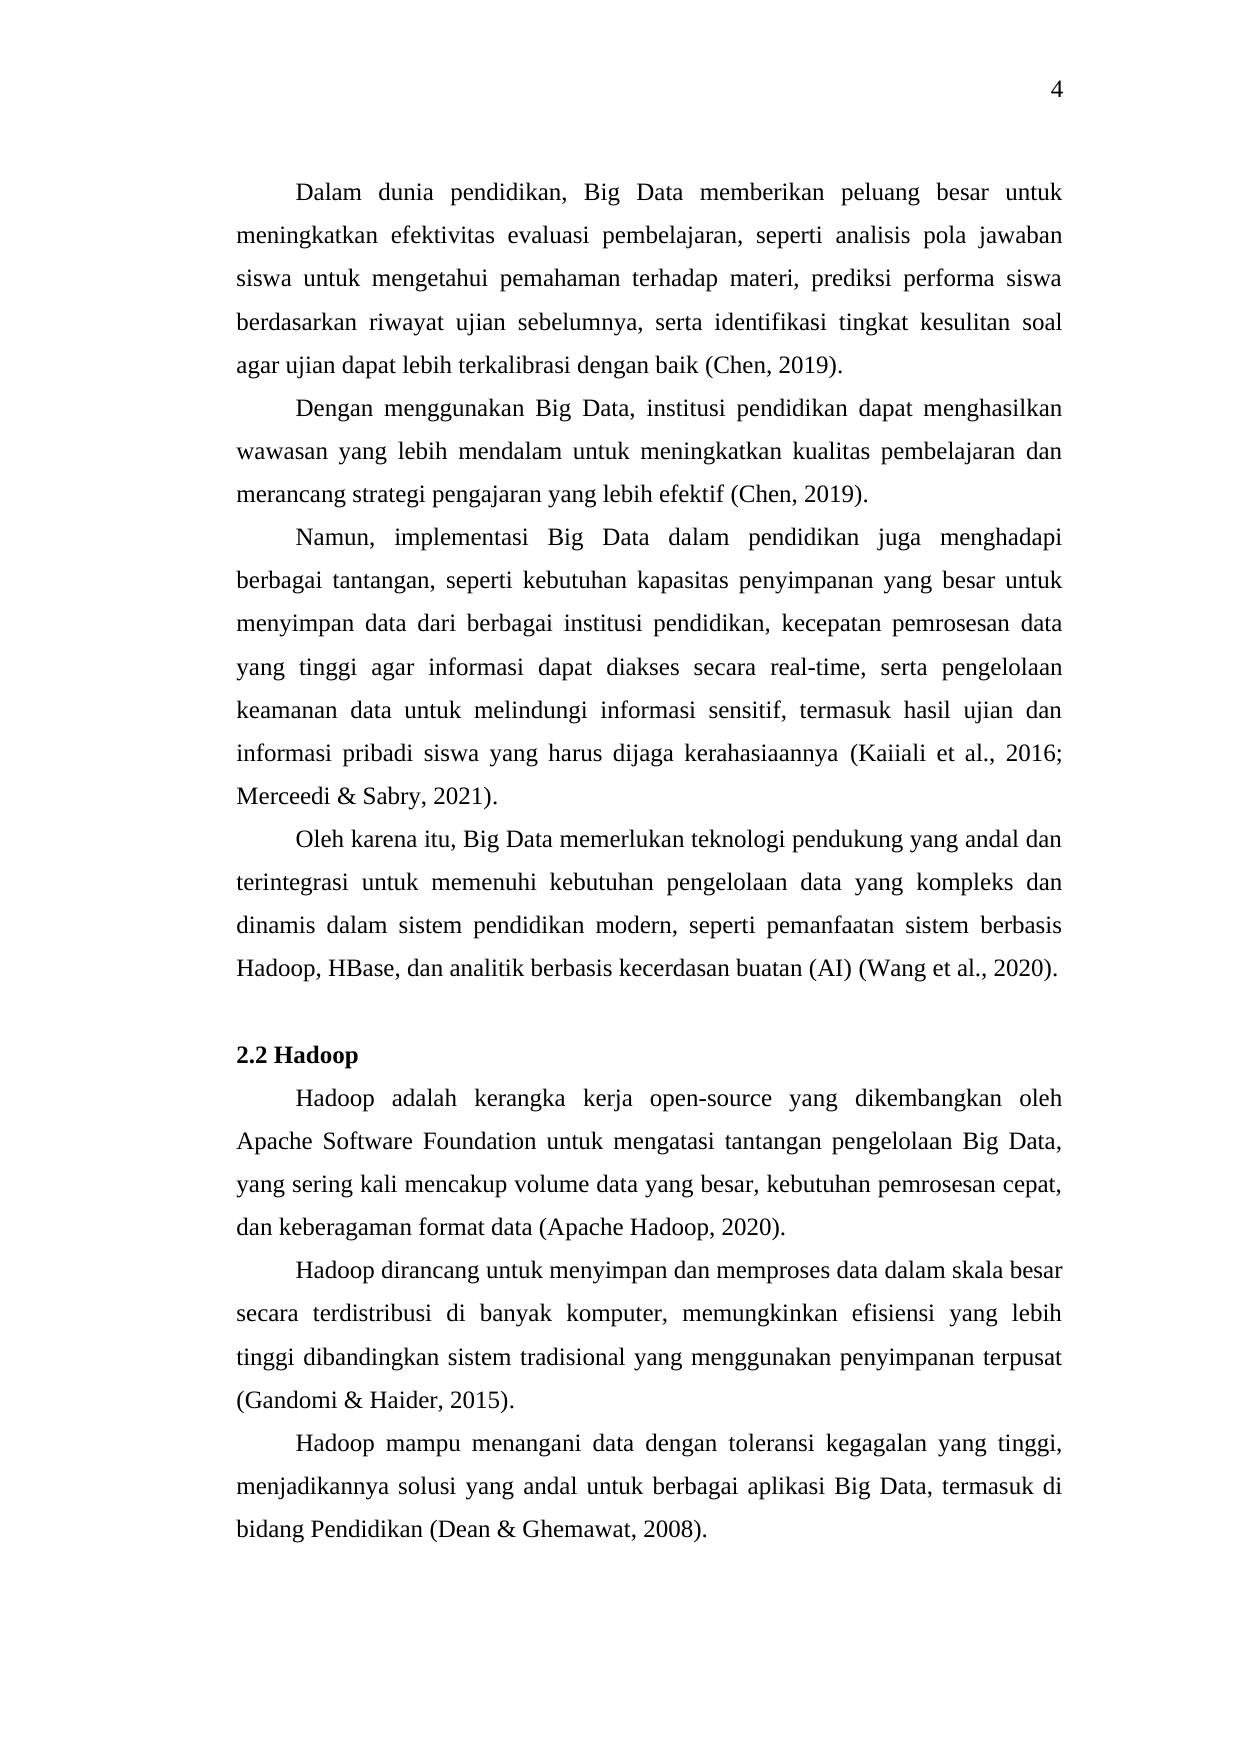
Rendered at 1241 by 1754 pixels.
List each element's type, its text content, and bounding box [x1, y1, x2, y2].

text Dalam dunia pendidikan, Big Data memberikan peluang besar untuk meningkatkan efektivitas evaluasi pembelajaran, seperti analisis pola jawaban siswa untuk mengetahui pemahaman terhadap materi, prediksi performa siswa berdasarkan riwayat ujian sebelumnya, serta identifikasi tingkat kesulitan soal agar ujian dapat lebih terkalibrasi dengan baik . [236, 177, 1063, 378]
text Namun, implementasi Big Data dalam pendidikan juga menghadapi berbagai tantangan, seperti kebutuhan kapasitas penyimpanan yang besar untuk menyimpan data dari berbagai institusi pendidikan, kecepatan pemrosesan data yang tinggi agar informasi dapat diakses secara real-time, serta pengelolaan keamanan data untuk melindungi informasi sensitif, termasuk hasil ujian dan informasi pribadi siswa yang harus dijaga kerahasiaannya . [236, 522, 1063, 810]
list Hadoop [236, 1040, 1063, 1068]
text Dengan menggunakan Big Data, institusi pendidikan dapat menghasilkan wawasan yang lebih mendalam untuk meningkatkan kualitas pembelajaran dan merancang strategi pengajaran yang lebih efektif . [236, 393, 1063, 508]
text Hadoop dirancang untuk menyimpan dan memproses data dalam skala besar secara terdistribusi di banyak komputer, memungkinkan efisiensi yang lebih tinggi dibandingkan sistem tradisional yang menggunakan penyimpanan terpusat . [236, 1255, 1063, 1413]
text Hadoop mampu menangani data dengan toleransi kegagalan yang tinggi, menjadikannya solusi yang andal untuk berbagai aplikasi Big Data, termasuk di bidang Pendidikan . [236, 1428, 1063, 1543]
text Hadoop adalah kerangka kerja open-source yang dikembangkan oleh Apache Software Foundation untuk mengatasi tantangan pengelolaan Big Data, yang sering kali mencakup volume data yang besar, kebutuhan pemrosesan cepat, dan keberagaman format data (Apache Hadoop, 2020). [236, 1083, 1063, 1241]
text Oleh karena itu, Big Data memerlukan teknologi pendukung yang andal dan terintegrasi untuk memenuhi kebutuhan pengelolaan data yang kompleks dan dinamis dalam sistem pendidikan modern, seperti pemanfaatan sistem berbasis Hadoop, HBase, dan analitik berbasis kecerdasan buatan (AI) . [236, 824, 1063, 982]
